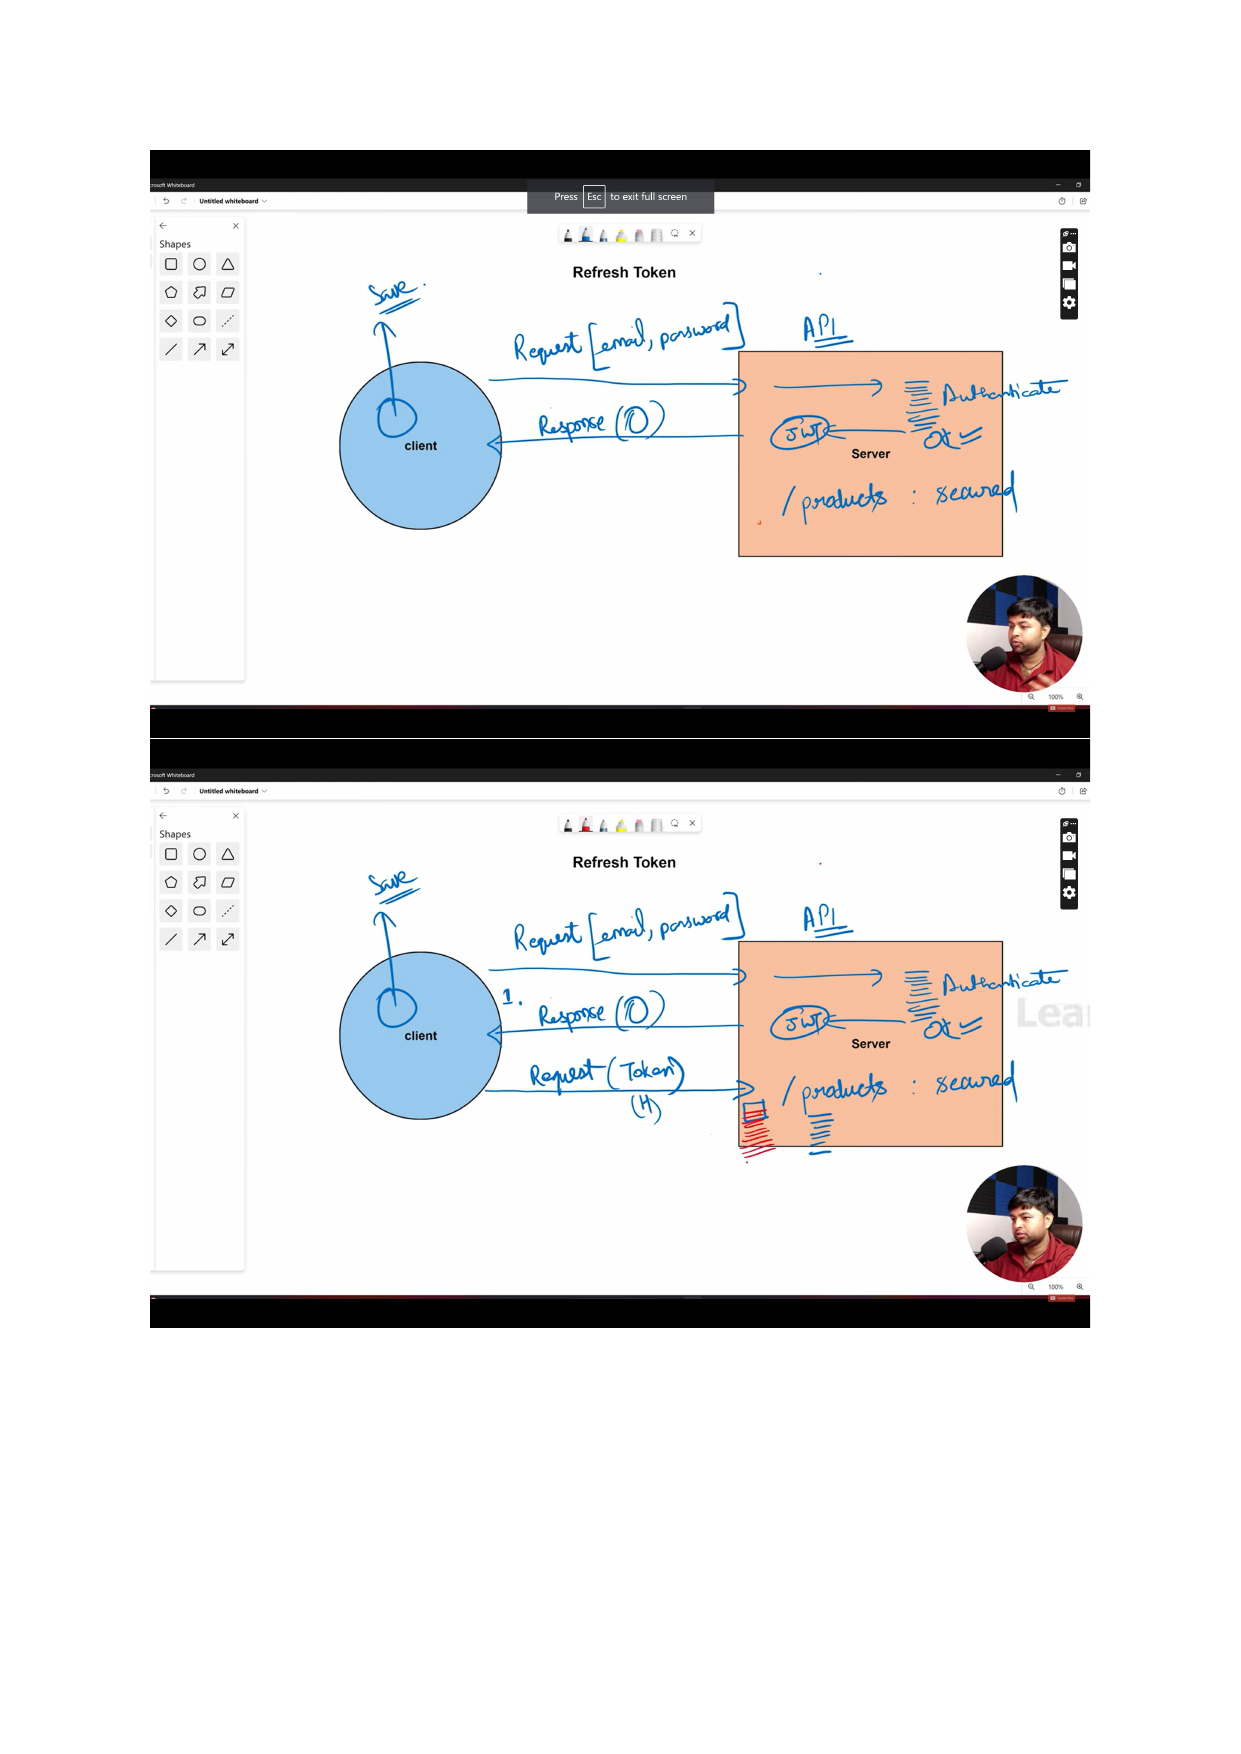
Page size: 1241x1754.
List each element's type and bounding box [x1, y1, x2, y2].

picture [150, 739, 1091, 1328]
picture [150, 150, 1091, 738]
